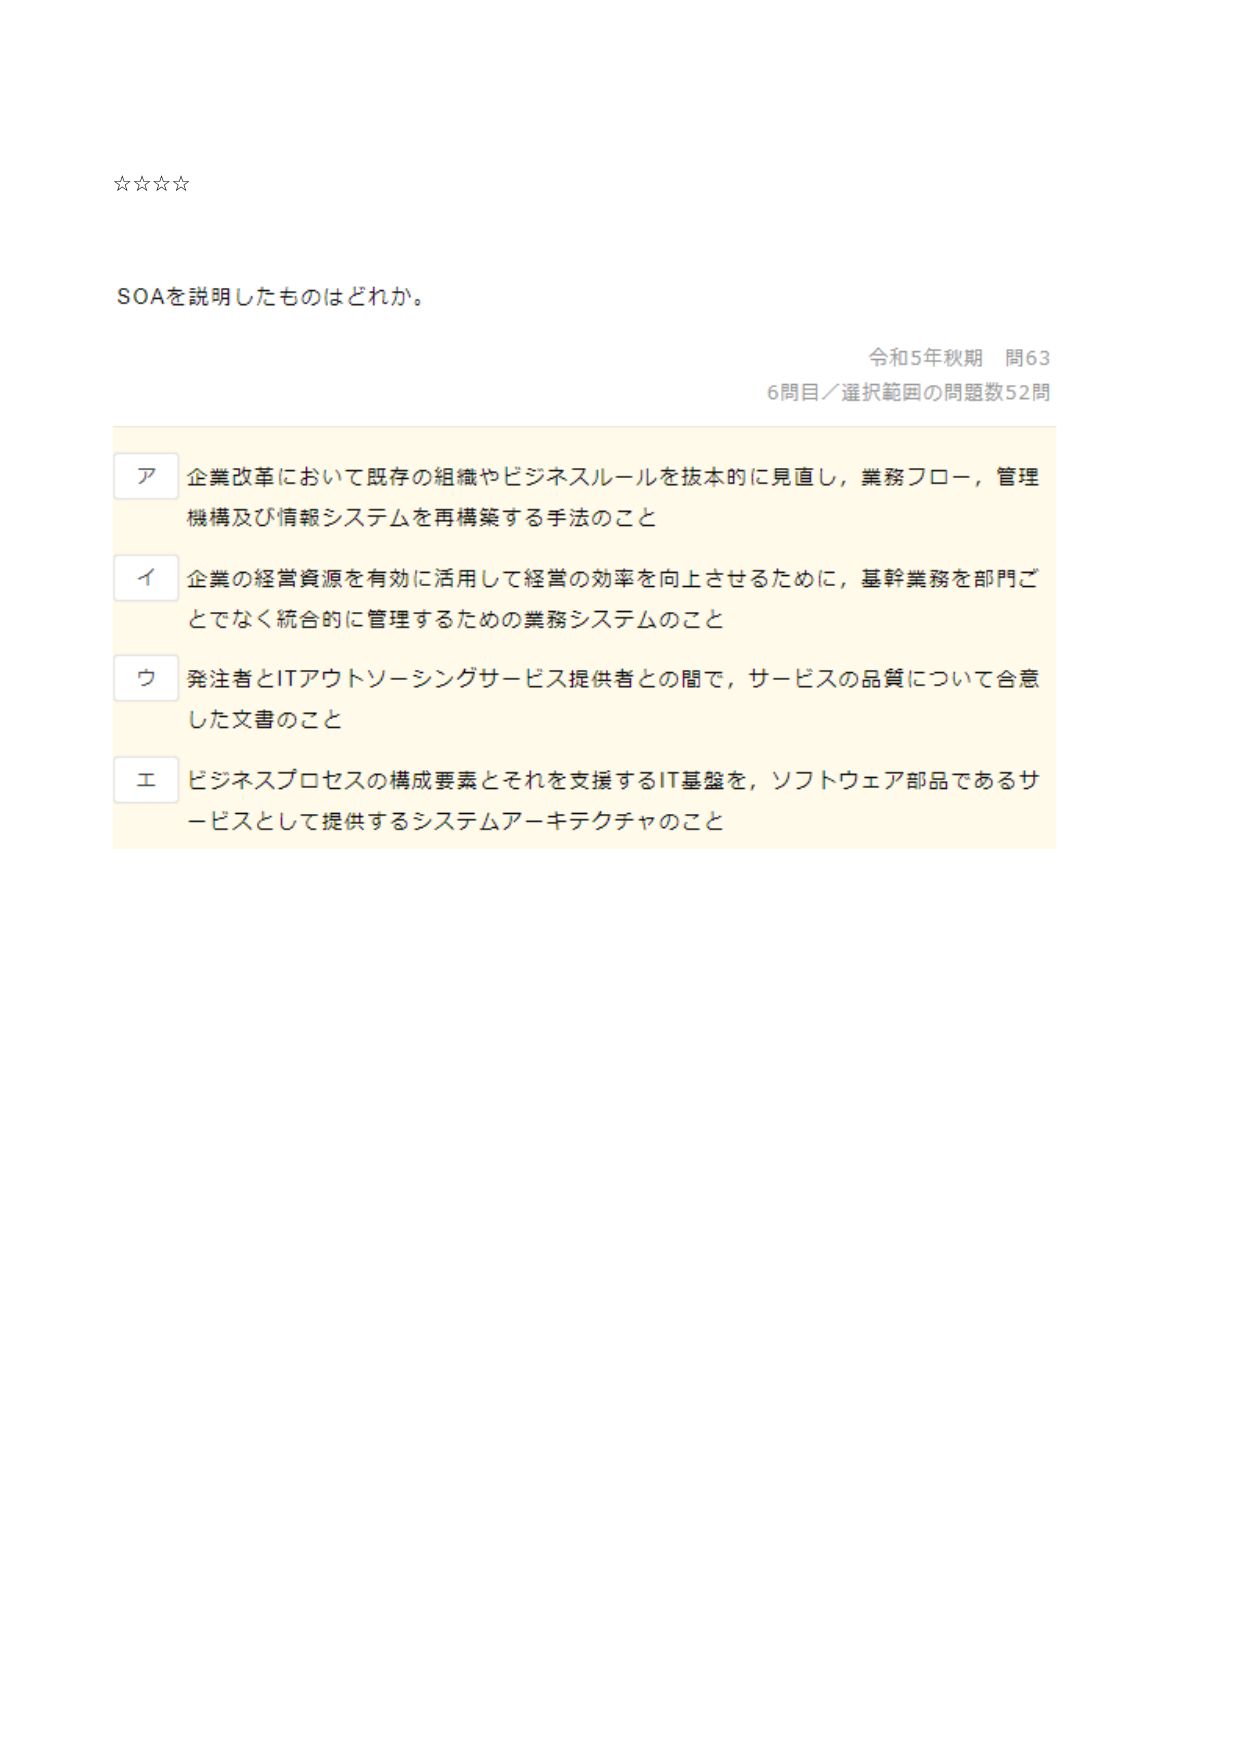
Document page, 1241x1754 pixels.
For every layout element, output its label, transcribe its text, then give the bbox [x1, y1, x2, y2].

text ☆☆☆☆ [112, 164, 1128, 202]
picture [112, 277, 1057, 849]
